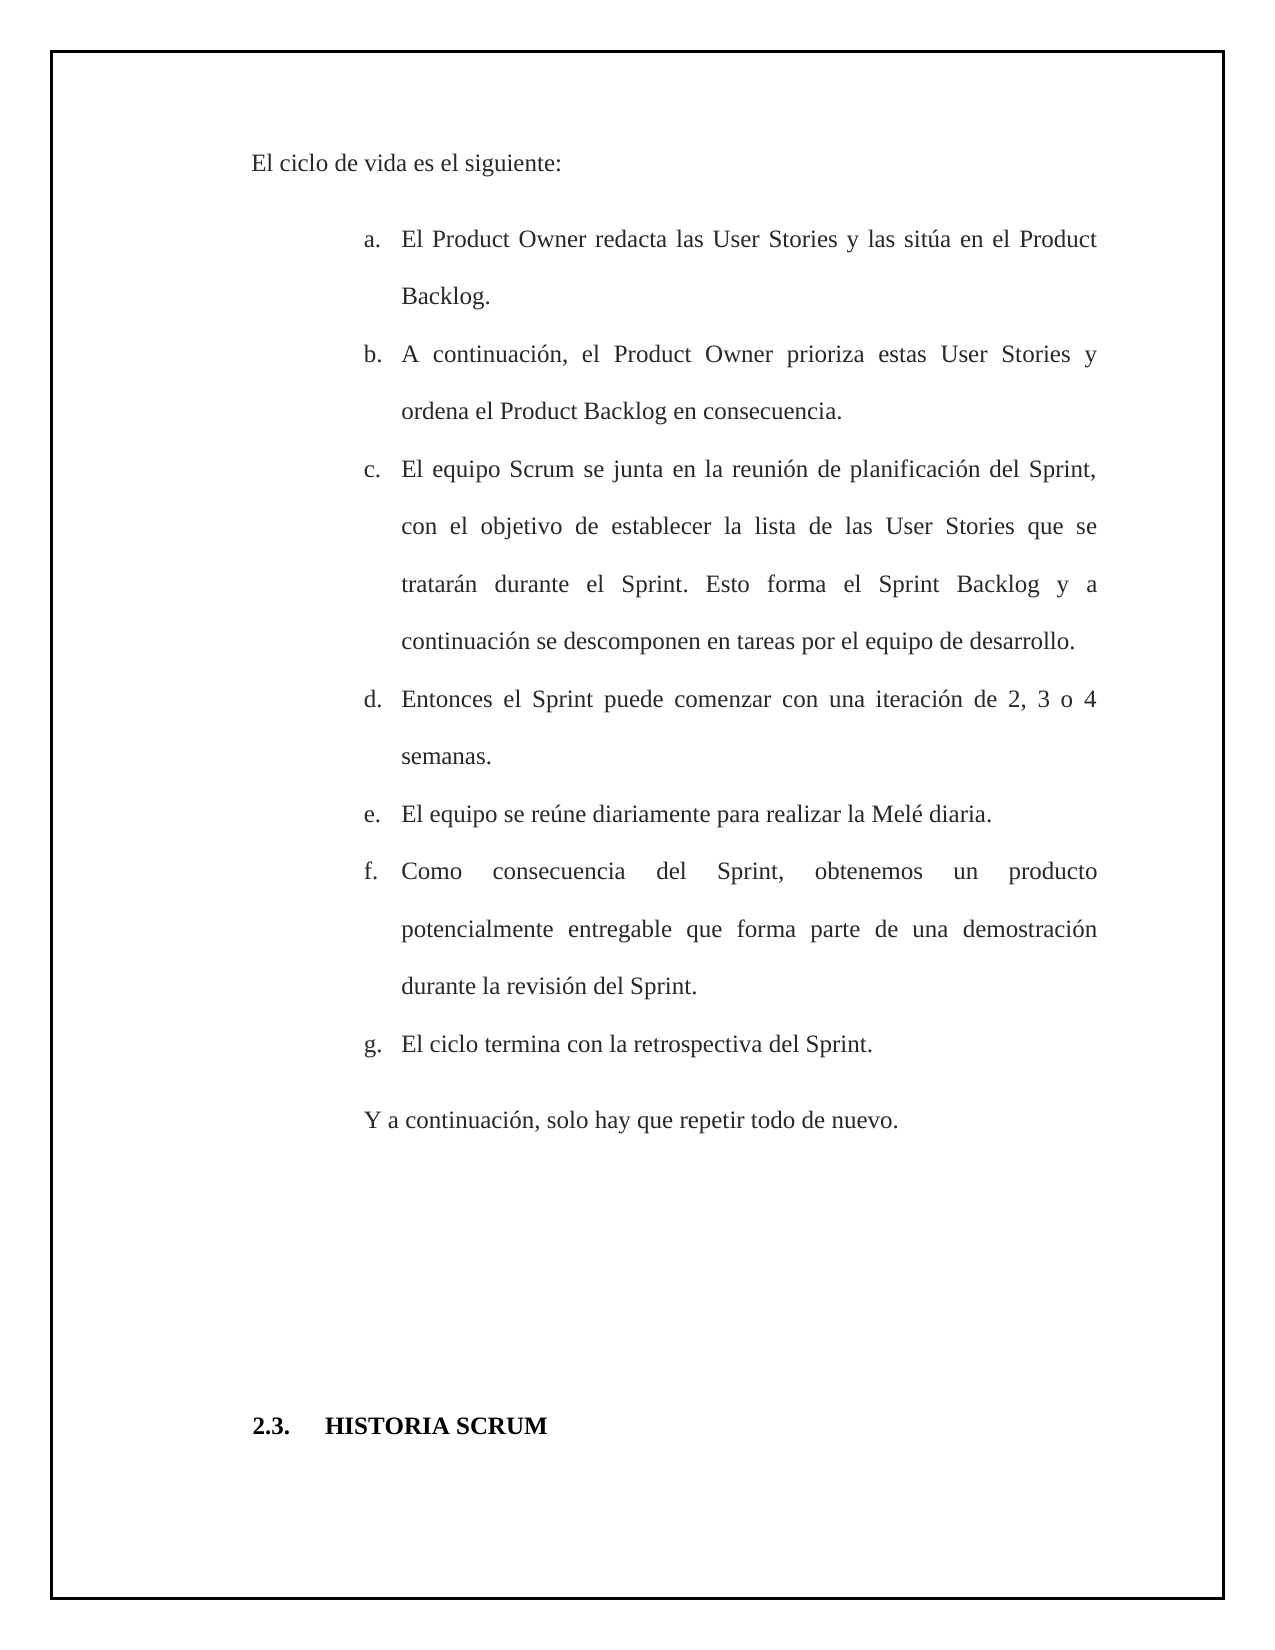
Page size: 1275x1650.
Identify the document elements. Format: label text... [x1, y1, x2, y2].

list El Product Owner redacta las User Stories y las sitúa en el Product Backlog. [363, 224, 1098, 310]
text Y a continuación, solo hay que repetir todo de nuevo. [290, 1105, 1098, 1134]
list HISTORIA SCRUM [252, 1411, 1098, 1440]
list El ciclo termina con la retrospectiva del Sprint. [363, 1029, 1098, 1058]
text El ciclo de vida es el siguiente: [251, 148, 1098, 176]
list Entonces el Sprint puede comenzar con una iteración de 2, 3 o 4 semanas. [363, 684, 1098, 770]
list A continuación, el Product Owner prioriza estas User Stories y ordena el Product Backlog en consecuencia. [363, 339, 1098, 425]
list El equipo Scrum se junta en la reunión de planificación del Sprint, con el objetivo de establecer la lista de las User Stories que se tratarán durante el Sprint. Esto forma el Sprint Backlog y a continuación se descomponen en tareas por el equipo de desarrollo. [363, 454, 1098, 655]
list El equipo se reúne diariamente para realizar la Melé diaria. [363, 799, 1098, 828]
list Como consecuencia del Sprint, obtenemos un producto potencialmente entregable que forma parte de una demostración durante la revisión del Sprint. [363, 856, 1098, 1000]
